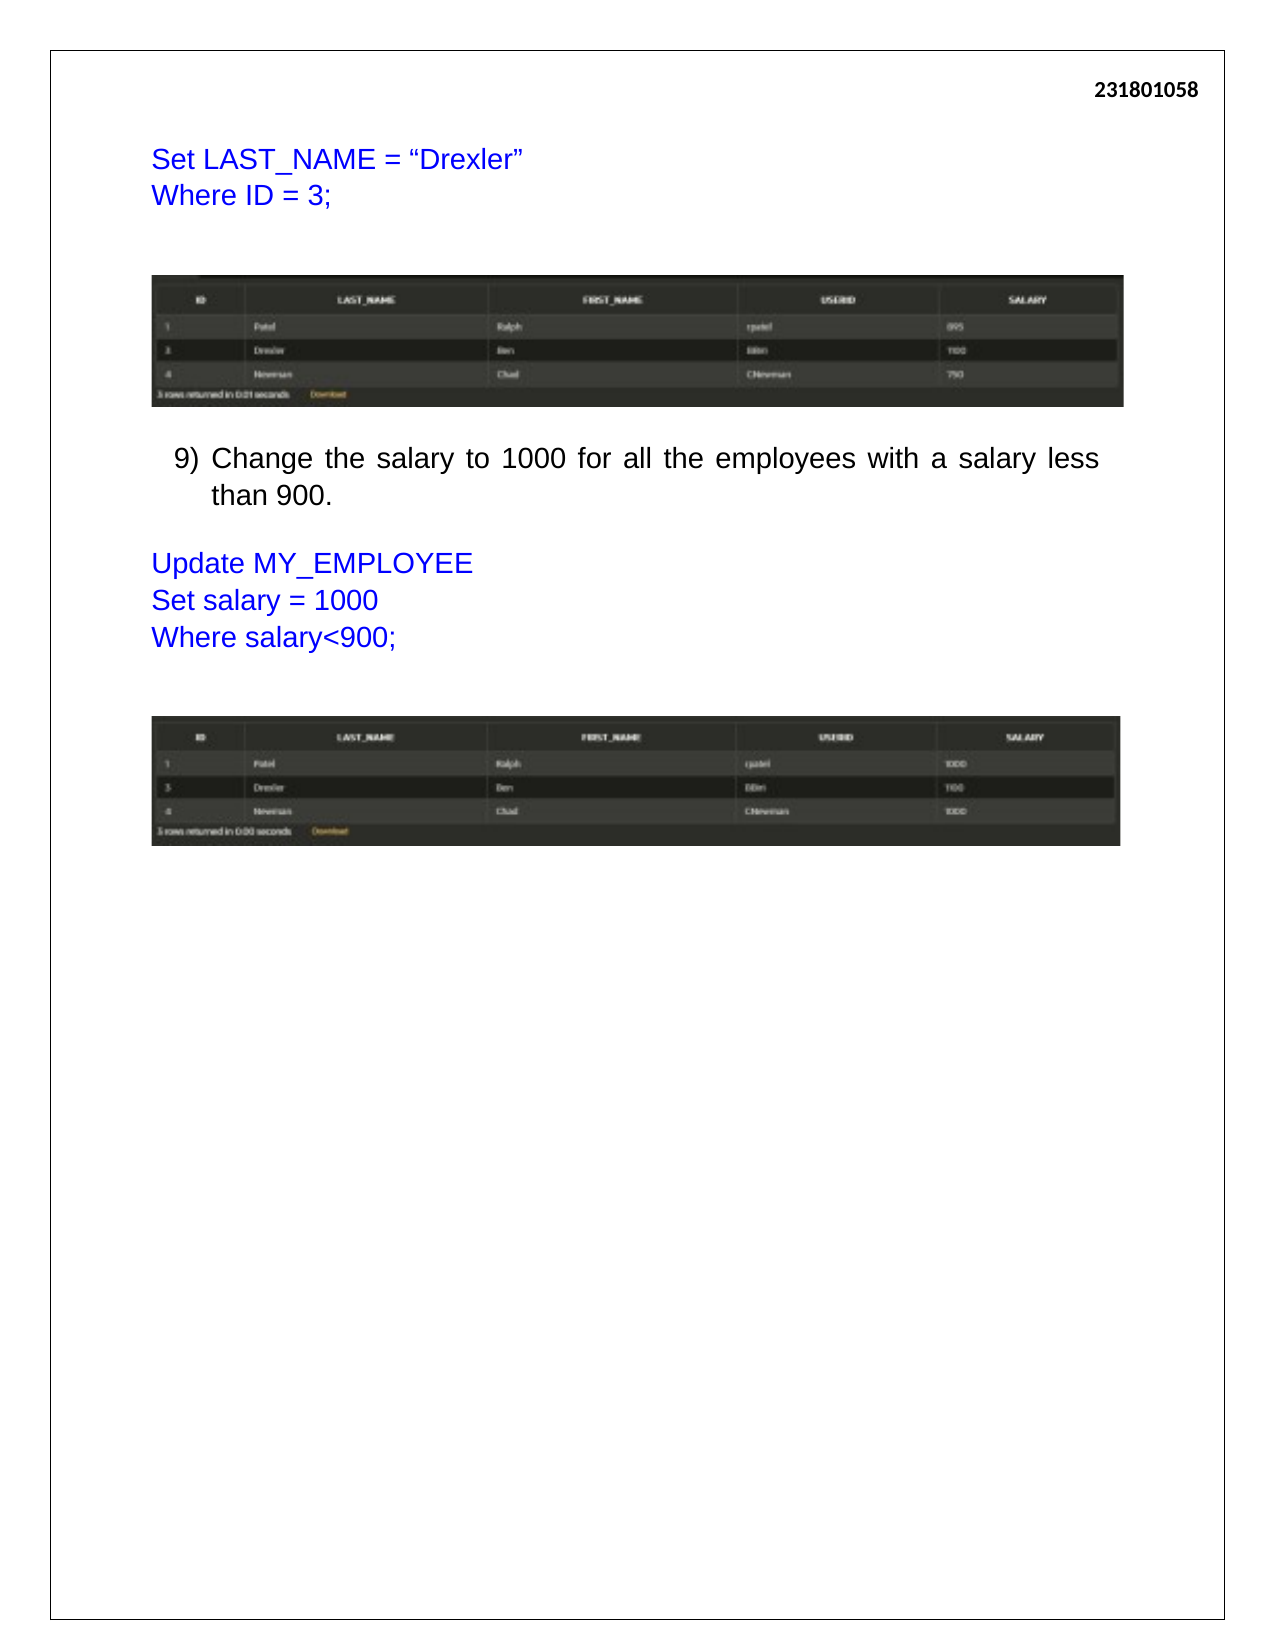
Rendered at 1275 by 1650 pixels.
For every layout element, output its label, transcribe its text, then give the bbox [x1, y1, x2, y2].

text Where ID = 3; [151, 178, 1220, 212]
text Set salary = 1000 [151, 583, 1220, 617]
text Update MY_EMPLOYEE [151, 546, 1220, 580]
list Change the salary to 1000 for all the employees with a salary less than 900. [173, 442, 1102, 512]
text Set LAST_NAME = “Drexler” [151, 142, 1220, 175]
text Where salary<900; [151, 620, 1220, 653]
picture [151, 716, 1121, 846]
picture [151, 275, 1124, 407]
